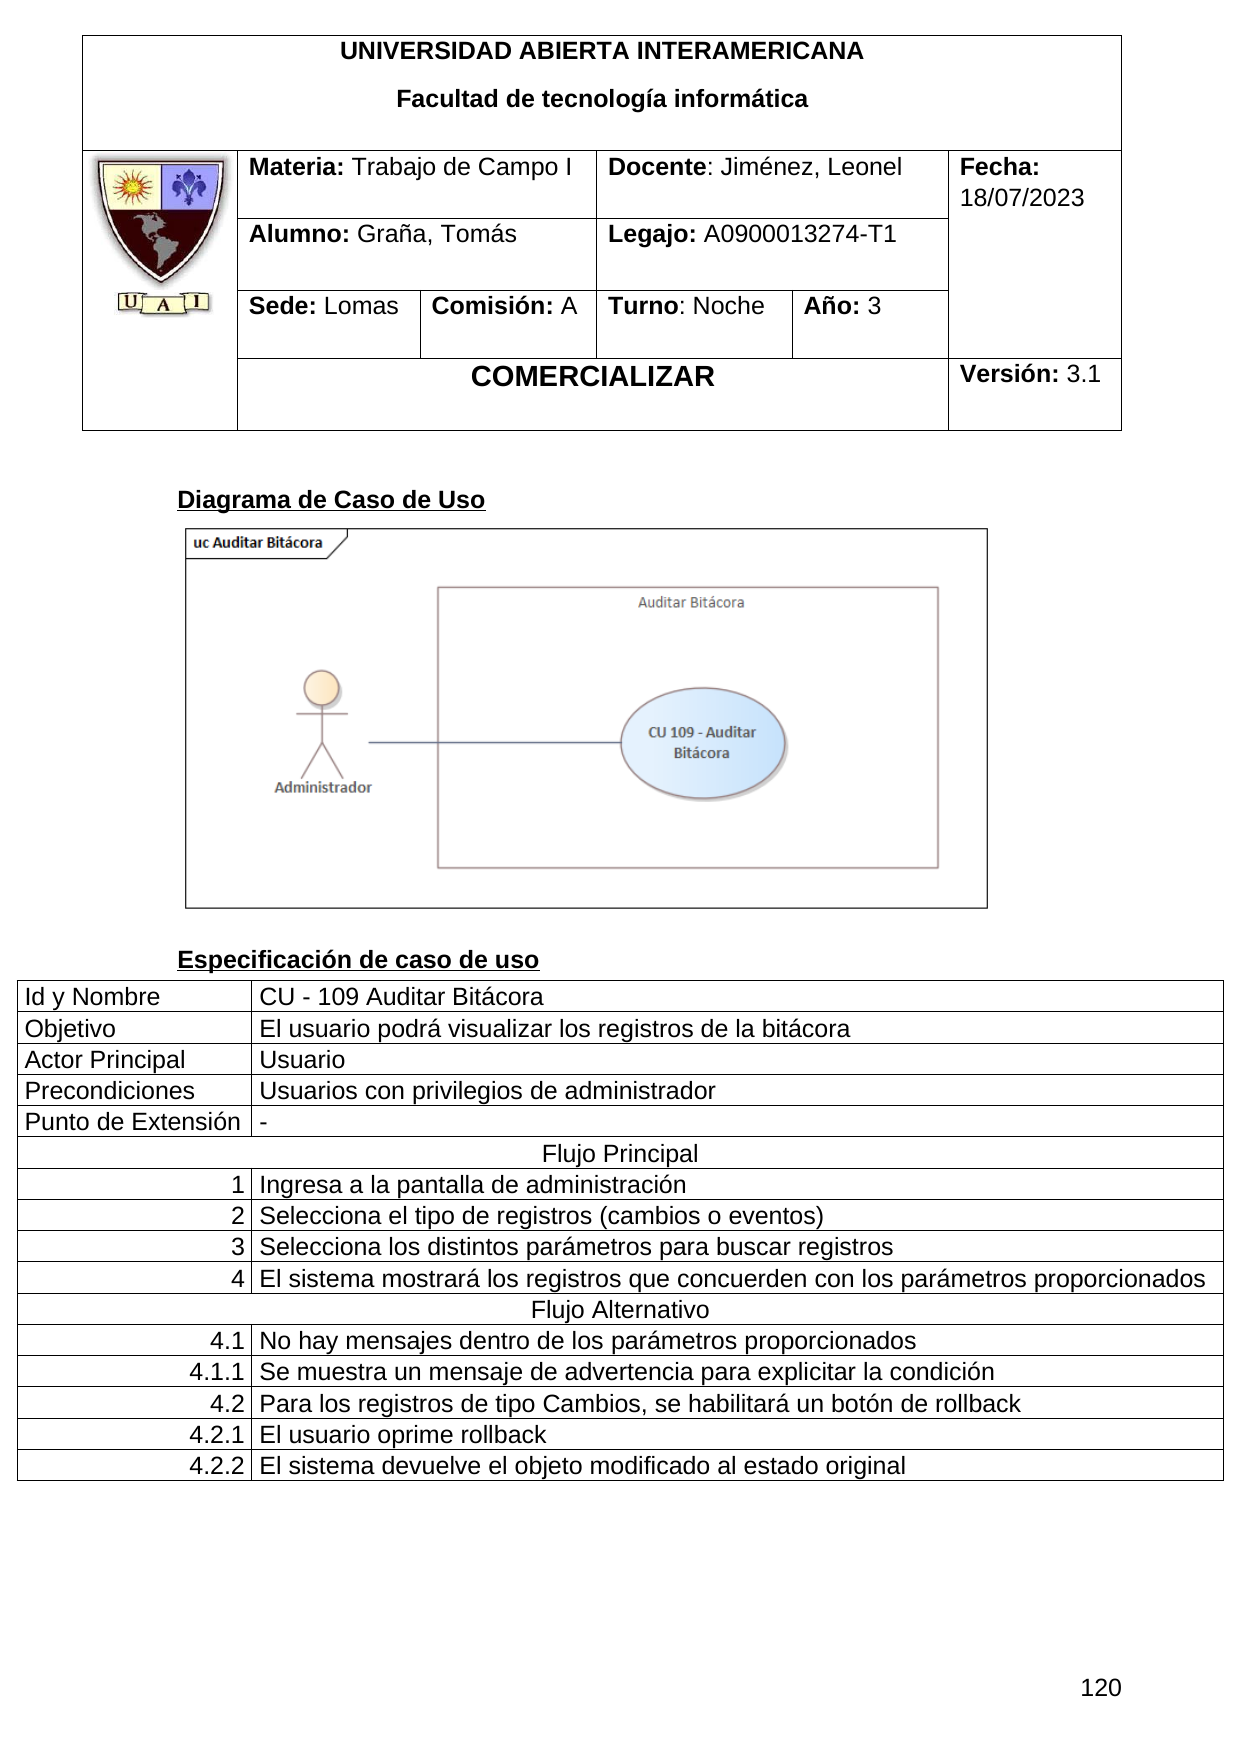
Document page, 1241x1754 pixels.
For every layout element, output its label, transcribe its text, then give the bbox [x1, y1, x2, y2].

table_cell Selecciona el tipo de registros (cambios o eventos) [252, 1200, 1223, 1230]
table_cell Flujo Principal [18, 1137, 1223, 1167]
table_cell El usuario podrá visualizar los registros de la bitácora [252, 1012, 1223, 1042]
table_cell Ingresa a la pantalla de administración [252, 1169, 1223, 1199]
picture [177, 520, 996, 918]
table_cell Flujo Alternativo [18, 1294, 1223, 1324]
table_cell Precondiciones [18, 1075, 251, 1105]
table_cell 4.2 [18, 1387, 251, 1417]
table_cell No hay mensajes dentro de los parámetros proporcionados [252, 1325, 1223, 1355]
table_cell 1 [18, 1169, 251, 1199]
table_cell 4.1 [18, 1325, 251, 1355]
table_cell 2 [18, 1200, 251, 1230]
table_cell Usuarios con privilegios de administrador [252, 1075, 1223, 1105]
table_cell Objetivo [18, 1012, 251, 1042]
subtitle Diagrama de Caso de Uso [177, 485, 1122, 513]
table_cell - [252, 1106, 1223, 1136]
table_cell 4.1.1 [18, 1356, 251, 1386]
table_cell 4.2.2 [18, 1450, 251, 1480]
table_cell 4 [18, 1262, 251, 1292]
table_cell Usuario [252, 1044, 1223, 1074]
table_cell 3 [18, 1231, 251, 1261]
table_cell Punto de Extensión [18, 1106, 251, 1136]
table_header Id y Nombre [18, 981, 251, 1011]
table_cell El sistema mostrará los registros que concuerden con los parámetros proporcionados [252, 1262, 1223, 1292]
table_cell Se muestra un mensaje de advertencia para explicitar la condición [252, 1356, 1223, 1386]
table_header CU - 109 Auditar Bitácora [252, 981, 1223, 1011]
subtitle Especificación de caso de uso [177, 945, 1122, 973]
table_cell El usuario oprime rollback [252, 1419, 1223, 1449]
table_cell El sistema devuelve el objeto modificado al estado original [252, 1450, 1223, 1480]
table_cell Selecciona los distintos parámetros para buscar registros [252, 1231, 1223, 1261]
table_cell Actor Principal [18, 1044, 251, 1074]
table_cell Para los registros de tipo Cambios, se habilitará un botón de rollback [252, 1387, 1223, 1417]
table_cell 4.2.1 [18, 1419, 251, 1449]
picture [87, 151, 234, 320]
